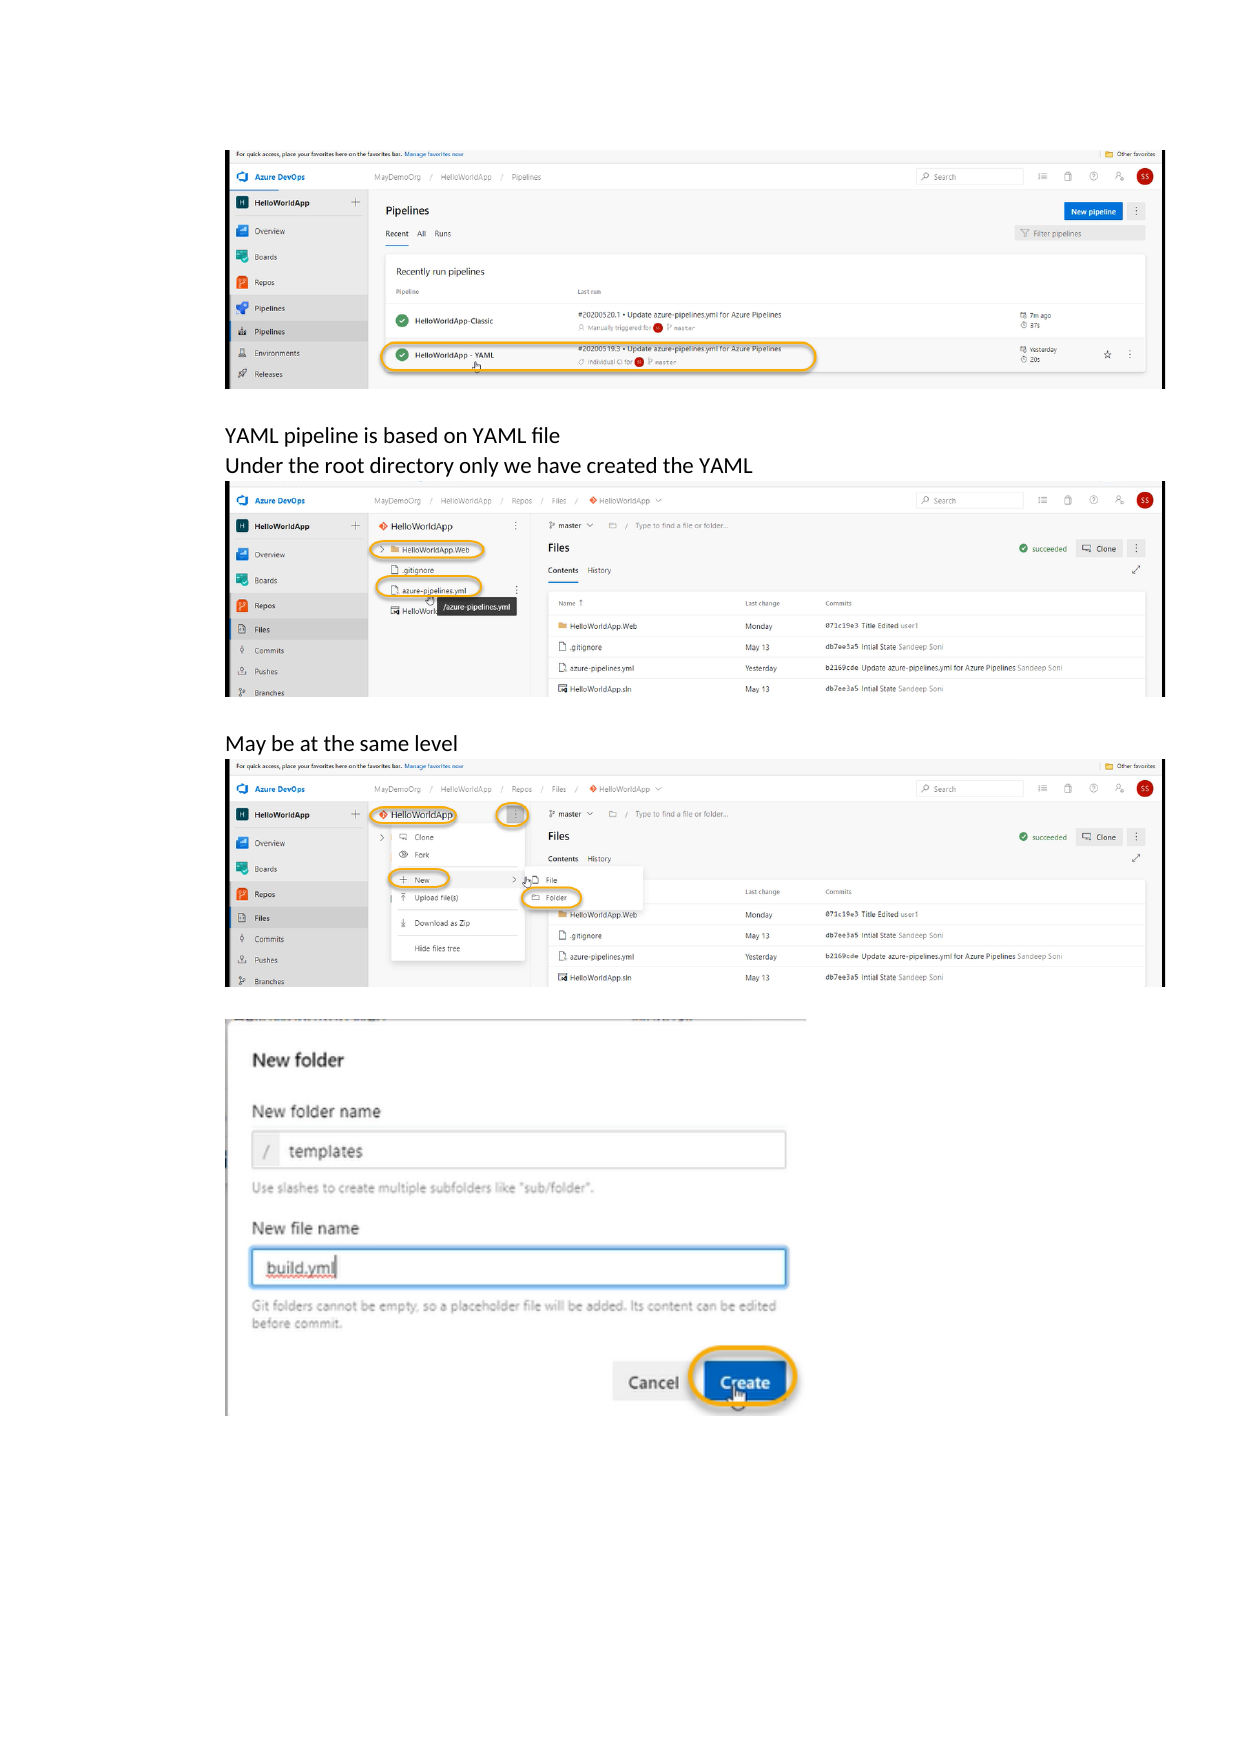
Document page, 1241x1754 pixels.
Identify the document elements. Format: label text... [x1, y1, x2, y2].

picture [225, 150, 1166, 389]
picture [225, 481, 1166, 697]
picture [225, 759, 1166, 987]
list YAML pipeline is based on YAML file [225, 421, 1090, 449]
list May be at the same level [225, 729, 1090, 757]
list Under the root directory only we have created the YAML [225, 451, 1090, 479]
picture [225, 1019, 807, 1416]
